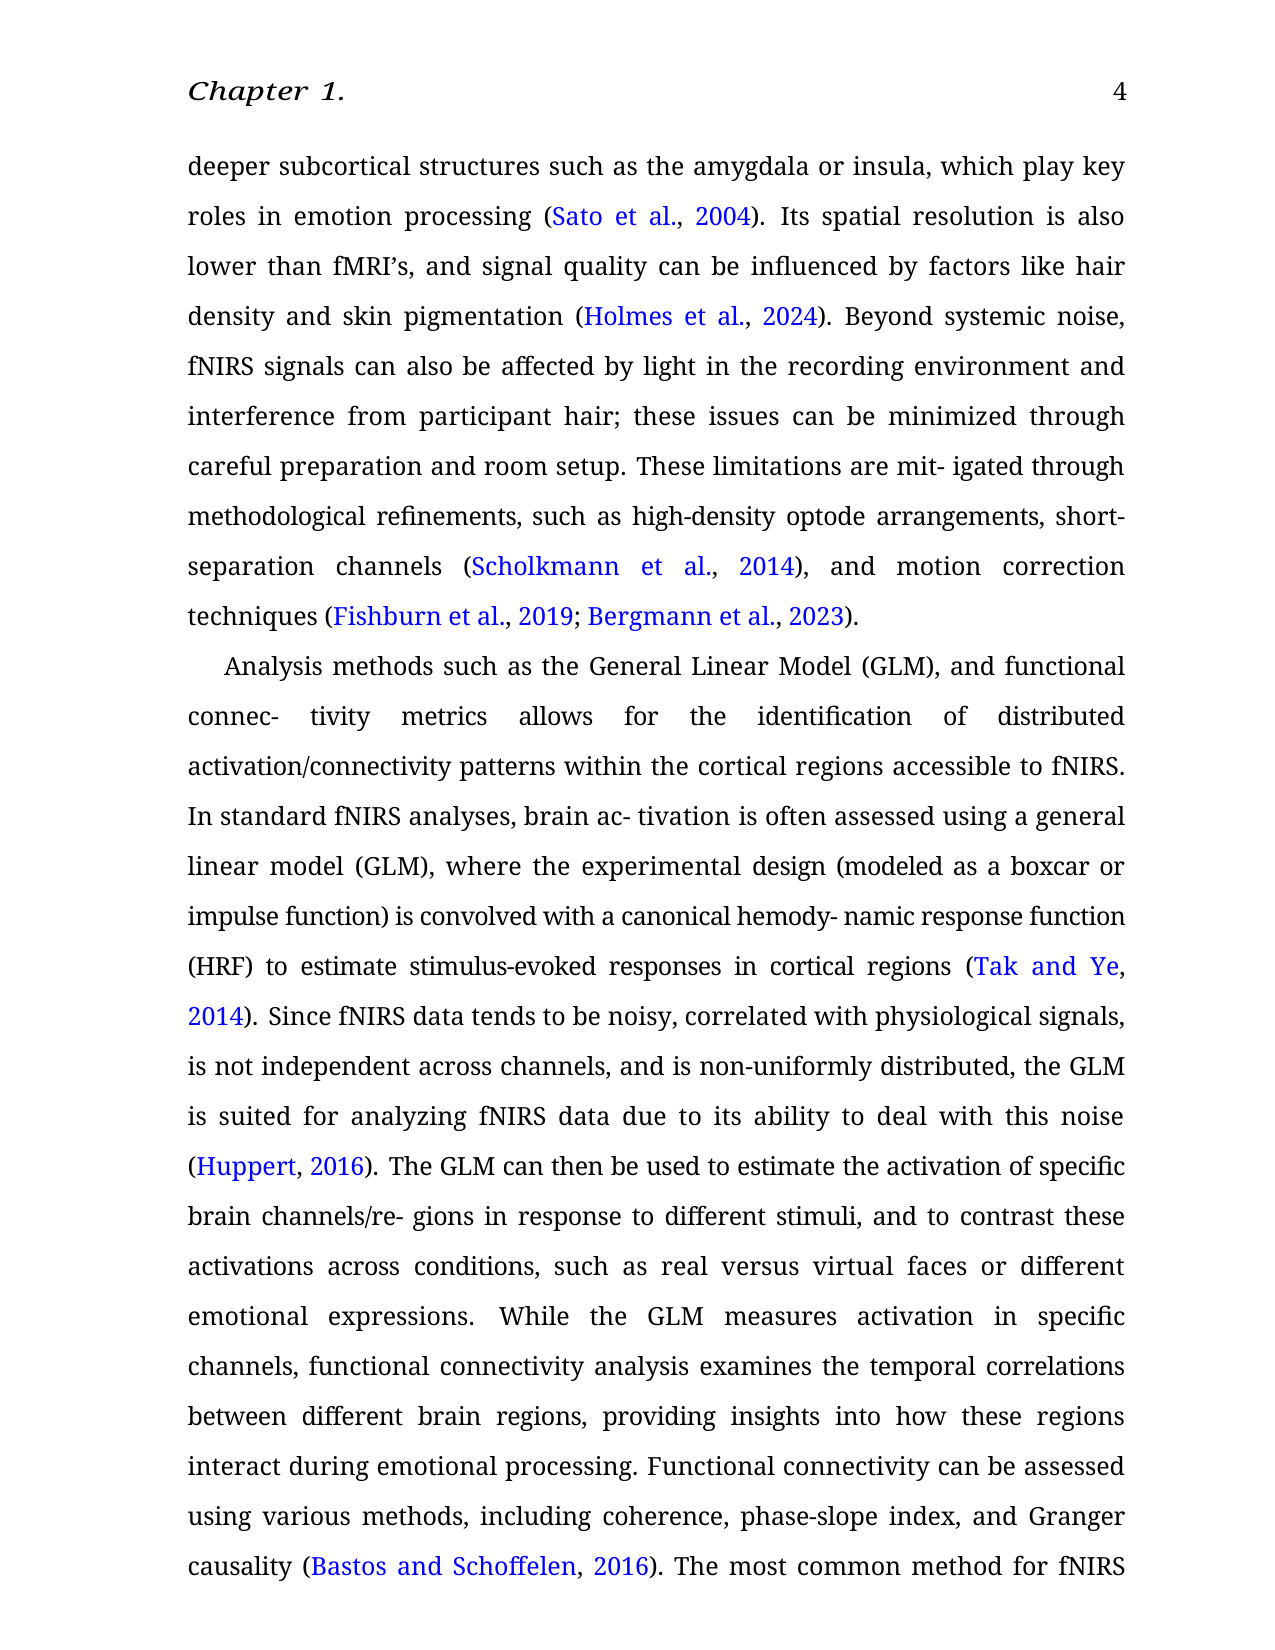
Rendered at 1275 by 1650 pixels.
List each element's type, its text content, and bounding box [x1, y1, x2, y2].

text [187, 648, 1126, 1582]
text deeper subcortical structures such as the amygdala or insula, which play key roles in emotion processing (Sato et al., 2004). Its spatial resolution is also lower than fMRI’s, and signal quality can be influenced by factors like hair density and skin pigmentation (Holmes et al., 2024). Beyond systemic noise, fNIRS signals can also be affected by light in the recording environment and interference from participant hair; these issues can be minimized through careful preparation and room setup. These limitations are mit- igated through methodological refinements, such as high-density optode arrangements, short-separation channels (Scholkmann et al., 2014), and motion correction techniques (Fishburn et al., 2019; Bergmann et al., 2023). [187, 148, 1125, 632]
